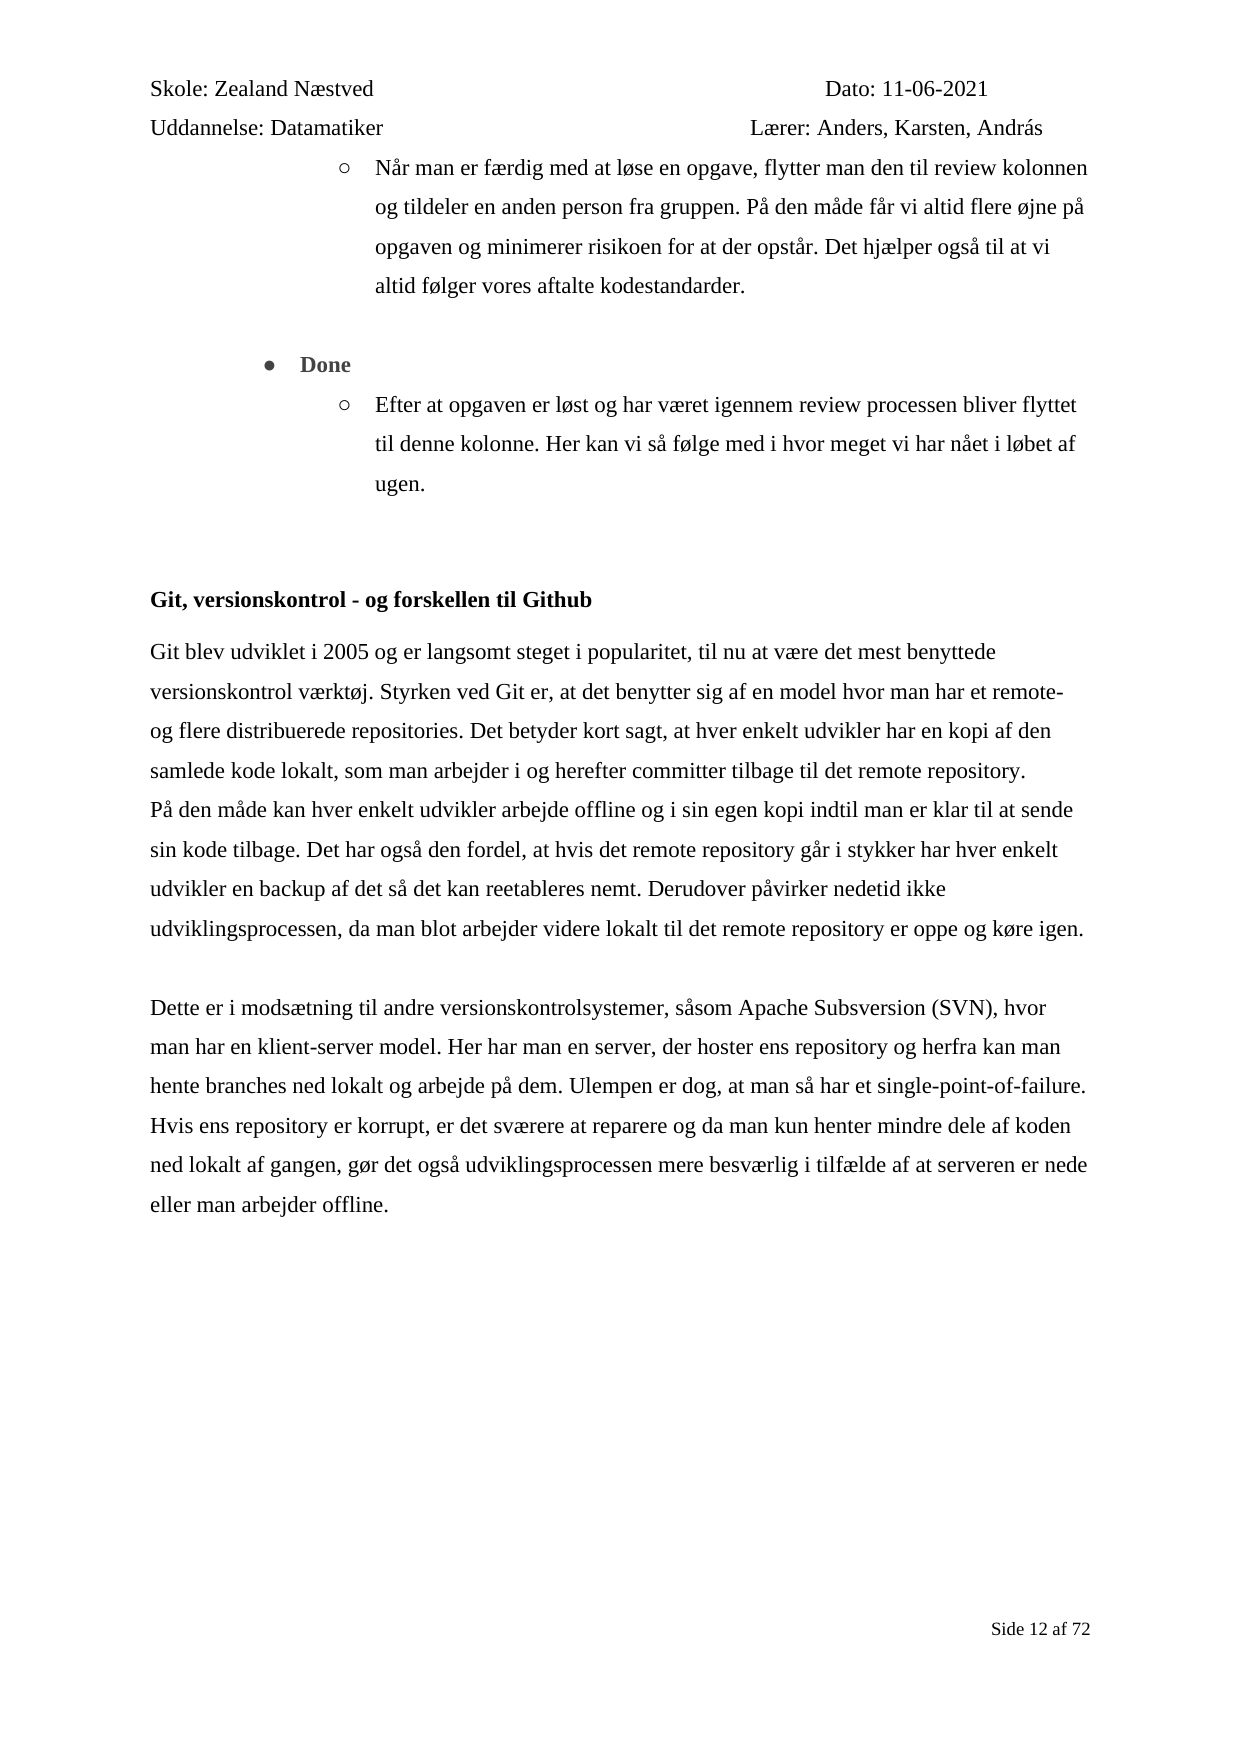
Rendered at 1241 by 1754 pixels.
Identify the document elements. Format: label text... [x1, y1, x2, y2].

subtitle Git, versionskontrol - og forskellen til Github [150, 586, 1090, 613]
list Efter at opgaven er løst og har været igennem review processen bliver flyttet til denne kolonne. Her kan vi så følge med i hvor meget vi har nået i løbet af ugen. [337, 391, 1090, 496]
list Når man er færdig med at løse en opgave, flytter man den til review kolonnen og tildeler en anden person fra gruppen. På den måde får vi altid flere øjne på opgaven og minimerer risikoen for at der opstår. Det hjælper også til at vi altid følger vores aftalte kodestandarder. [337, 154, 1090, 299]
text På den måde kan hver enkelt udvikler arbejde offline og i sin egen kopi indtil man er klar til at sende sin kode tilbage. Det har også den fordel, at hvis det remote repository går i stykker har hver enkelt udvikler en backup af det så det kan reetableres nemt. Derudover påvirker nedetid ikke udviklingsprocessen, da man blot arbejder videre lokalt til det remote repository er oppe og køre igen. [150, 796, 1090, 941]
text Dette er i modsætning til andre versionskontrolsystemer, såsom Apache Subsversion (SVN), hvor man har en klient-server model. Her har man en server, der hoster ens repository og herfra kan man hente branches ned lokalt og arbejde på dem. Ulempen er dog, at man så har et single-point-of-failure. Hvis ens repository er korrupt, er det sværere at reparere og da man kun henter mindre dele af koden ned lokalt af gangen, gør det også udviklingsprocessen mere besværlig i tilfælde af at serveren er nede eller man arbejder offline. [150, 993, 1090, 1217]
text Git blev udviklet i 2005 og er langsomt steget i popularitet, til nu at være det mest benyttede versionskontrol værktøj. Styrken ved Git er, at det benytter sig af en model hvor man har et remote- og flere distribuerede repositories. Det betyder kort sagt, at hver enkelt udvikler har en kopi af den samlede kode lokalt, som man arbejder i og herefter committer tilbage til det remote repository. [150, 638, 1090, 783]
list Done [262, 351, 1090, 378]
